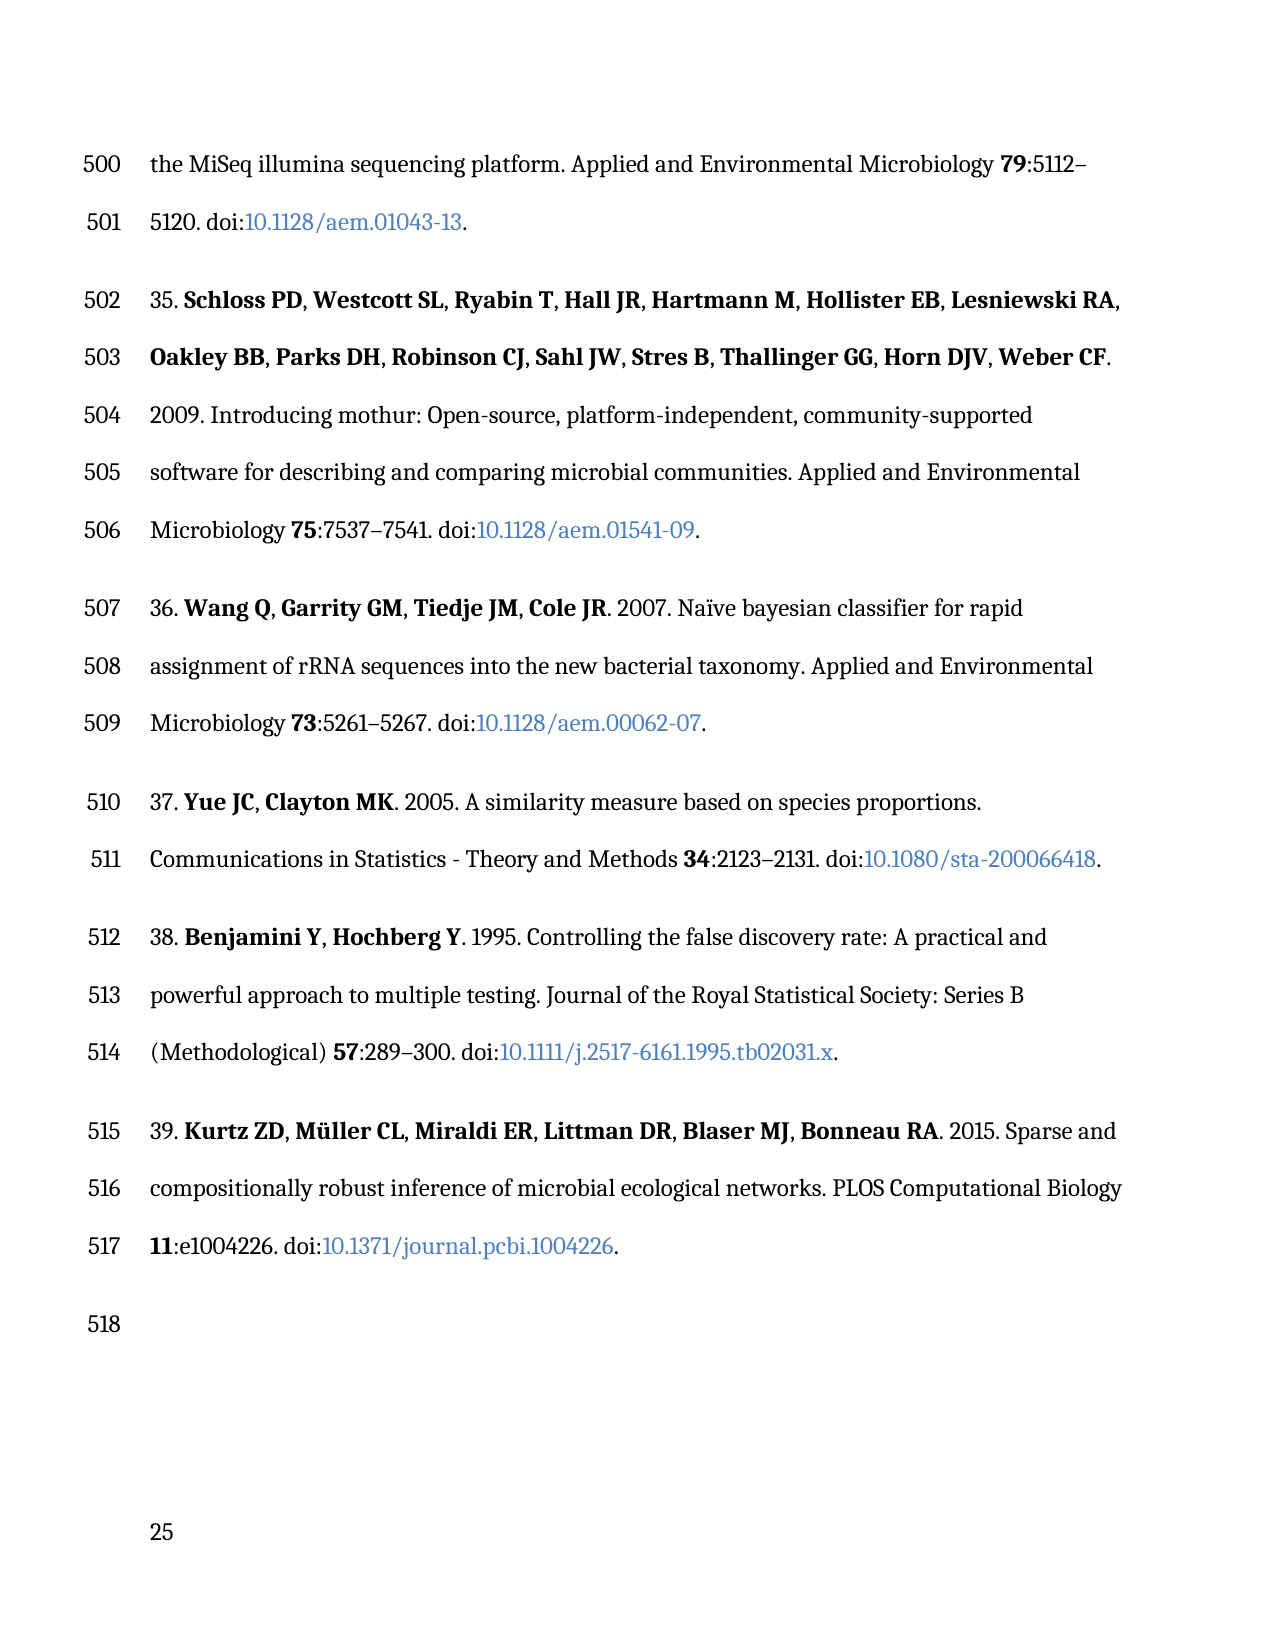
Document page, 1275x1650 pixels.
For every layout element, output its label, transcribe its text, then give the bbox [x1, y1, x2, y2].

text 37. Yue JC, Clayton MK. 2005. A similarity measure based on species proportions. Communications in Statistics - Theory and Methods 34:2123–2131. doi:10.1080/sta-200066418. [150, 787, 1125, 874]
text 39. Kurtz ZD, Müller CL, Miraldi ER, Littman DR, Blaser MJ, Bonneau RA. 2015. Sparse and compositionally robust inference of microbial ecological networks. PLOS Computational Biology 11:e1004226. doi:10.1371/journal.pcbi.1004226. [150, 1117, 1125, 1260]
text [150, 150, 1125, 236]
text 38. Benjamini Y, Hochberg Y. 1995. Controlling the false discovery rate: A practical and powerful approach to multiple testing. Journal of the Royal Statistical Society: Series B (Methodological) 57:289–300. doi:10.1111/j.2517-6161.1995.tb02031.x. [150, 923, 1125, 1067]
text 36. Wang Q, Garrity GM, Tiedje JM, Cole JR. 2007. Naïve bayesian classifier for rapid assignment of rRNA sequences into the new bacterial taxonomy. Applied and Environmental Microbiology 73:5261–5267. doi:10.1128/aem.00062-07. [150, 594, 1125, 738]
text 35. Schloss PD, Westcott SL, Ryabin T, Hall JR, Hartmann M, Hollister EB, Lesniewski RA, Oakley BB, Parks DH, Robinson CJ, Sahl JW, Stres B, Thallinger GG, Horn DJV, Weber CF. 2009. Introducing mothur: Open-source, platform-independent, community-supported software for describing and comparing microbial communities. Applied and Environmental Microbiology 75:7537–7541. doi:10.1128/aem.01541-09. [150, 286, 1125, 544]
